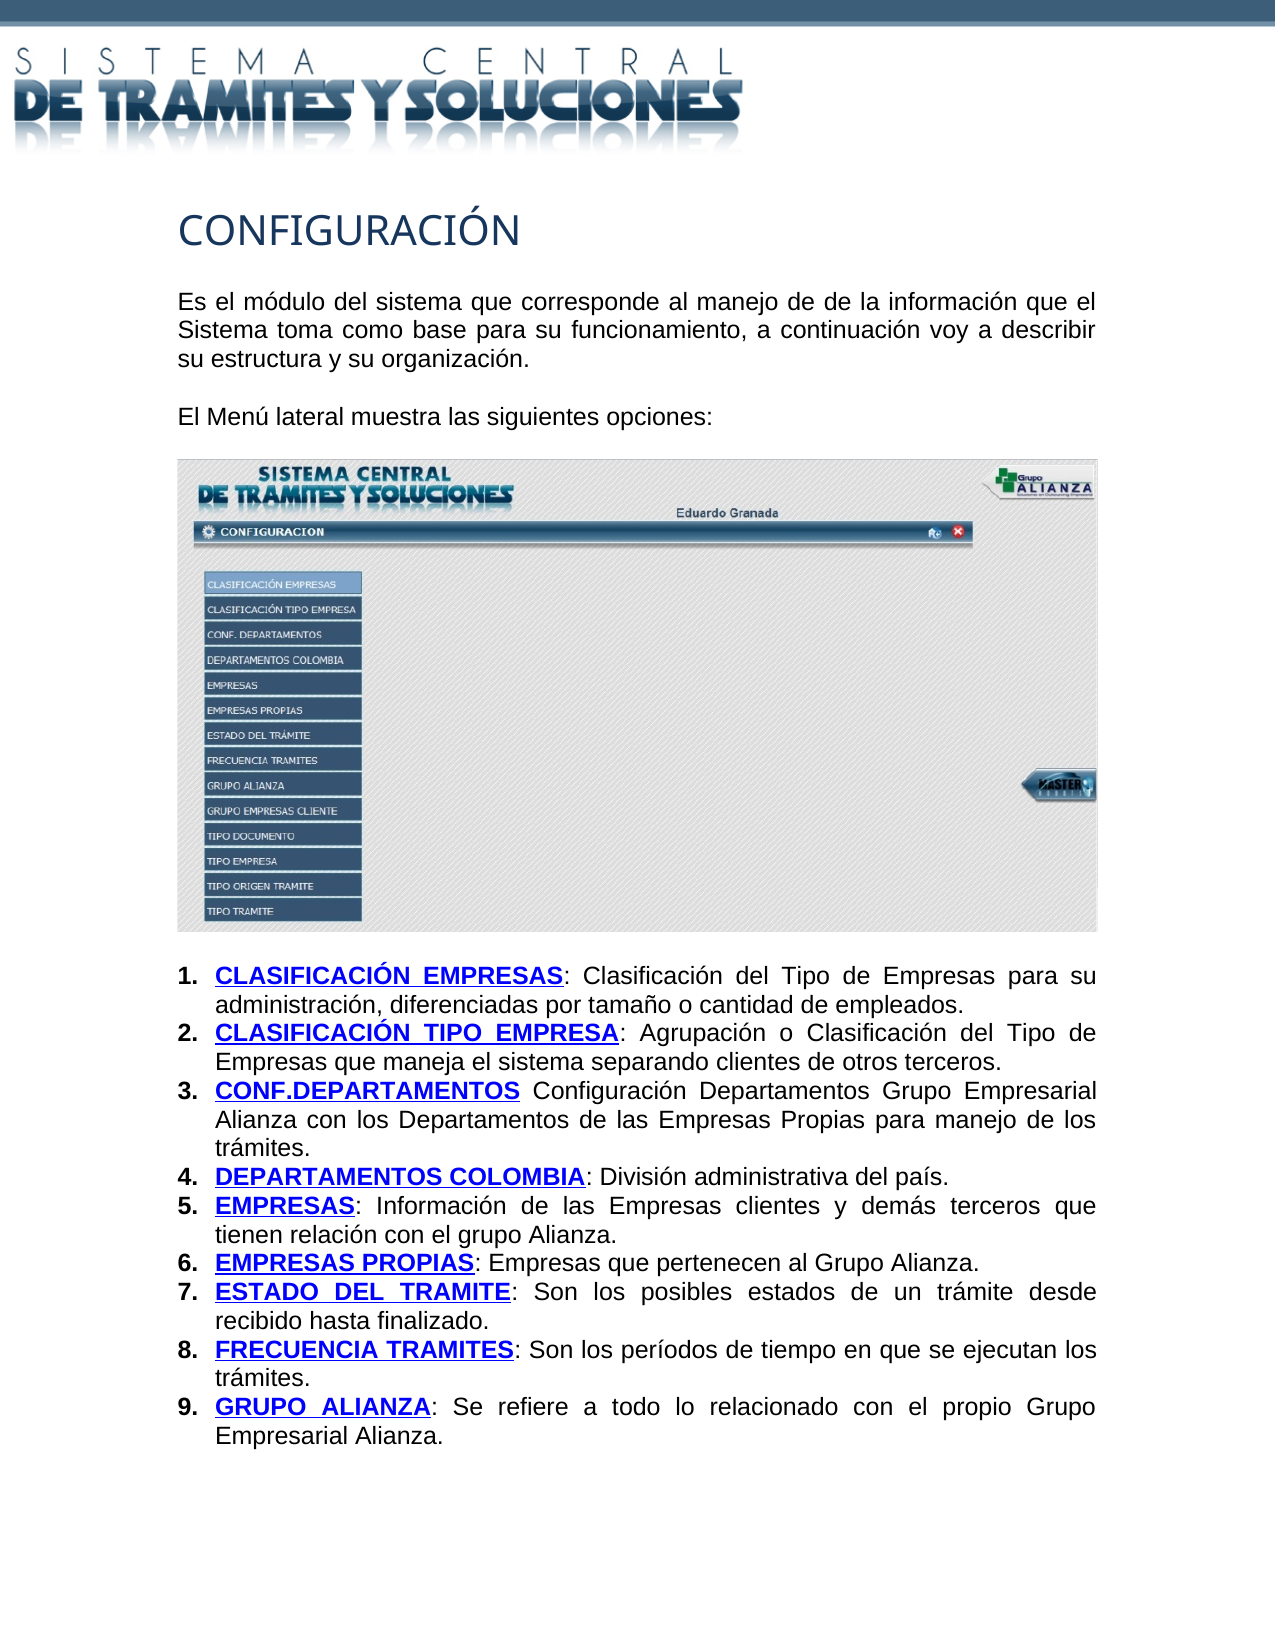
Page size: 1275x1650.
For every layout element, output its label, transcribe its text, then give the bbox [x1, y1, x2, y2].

list CLASIFICACIÓN EMPRESAS: Clasificación del Tipo de Empresas para su administración, diferenciadas por tamaño o cantidad de empleados. [177, 961, 1098, 1018]
list EMPRESAS: Información de las Empresas clientes y demás terceros que tienen relación con el grupo Alianza. [177, 1191, 1098, 1248]
text CONFIGURACIÓN [177, 201, 1098, 257]
picture [0, 0, 1275, 170]
picture [177, 459, 1098, 932]
list EMPRESAS PROPIAS: Empresas que pertenecen al Grupo Alianza. [177, 1248, 1098, 1277]
text Es el módulo del sistema que corresponde al manejo de de la información que el Sistema toma como base para su funcionamiento, a continuación voy a describir su estructura y su organización. [177, 287, 1098, 373]
list DEPARTAMENTOS COLOMBIA: División administrativa del país. [177, 1162, 1098, 1191]
list ESTADO DEL TRAMITE: Son los posibles estados de un trámite desde recibido hasta finalizado. [177, 1277, 1098, 1334]
text El Menú lateral muestra las siguientes opciones: [177, 402, 1098, 430]
list FRECUENCIA TRAMITES: Son los períodos de tiempo en que se ejecutan los trámites. [177, 1334, 1098, 1392]
list CONF.DEPARTAMENTOS Configuración Departamentos Grupo Empresarial Alianza con los Departamentos de las Empresas Propias para manejo de los trámites. [177, 1076, 1098, 1162]
list CLASIFICACIÓN TIPO EMPRESA: Agrupación o Clasificación del Tipo de Empresas que maneja el sistema separando clientes de otros terceros. [177, 1018, 1098, 1076]
list GRUPO ALIANZA: Se refiere a todo lo relacionado con el propio Grupo Empresarial Alianza. [177, 1392, 1098, 1449]
